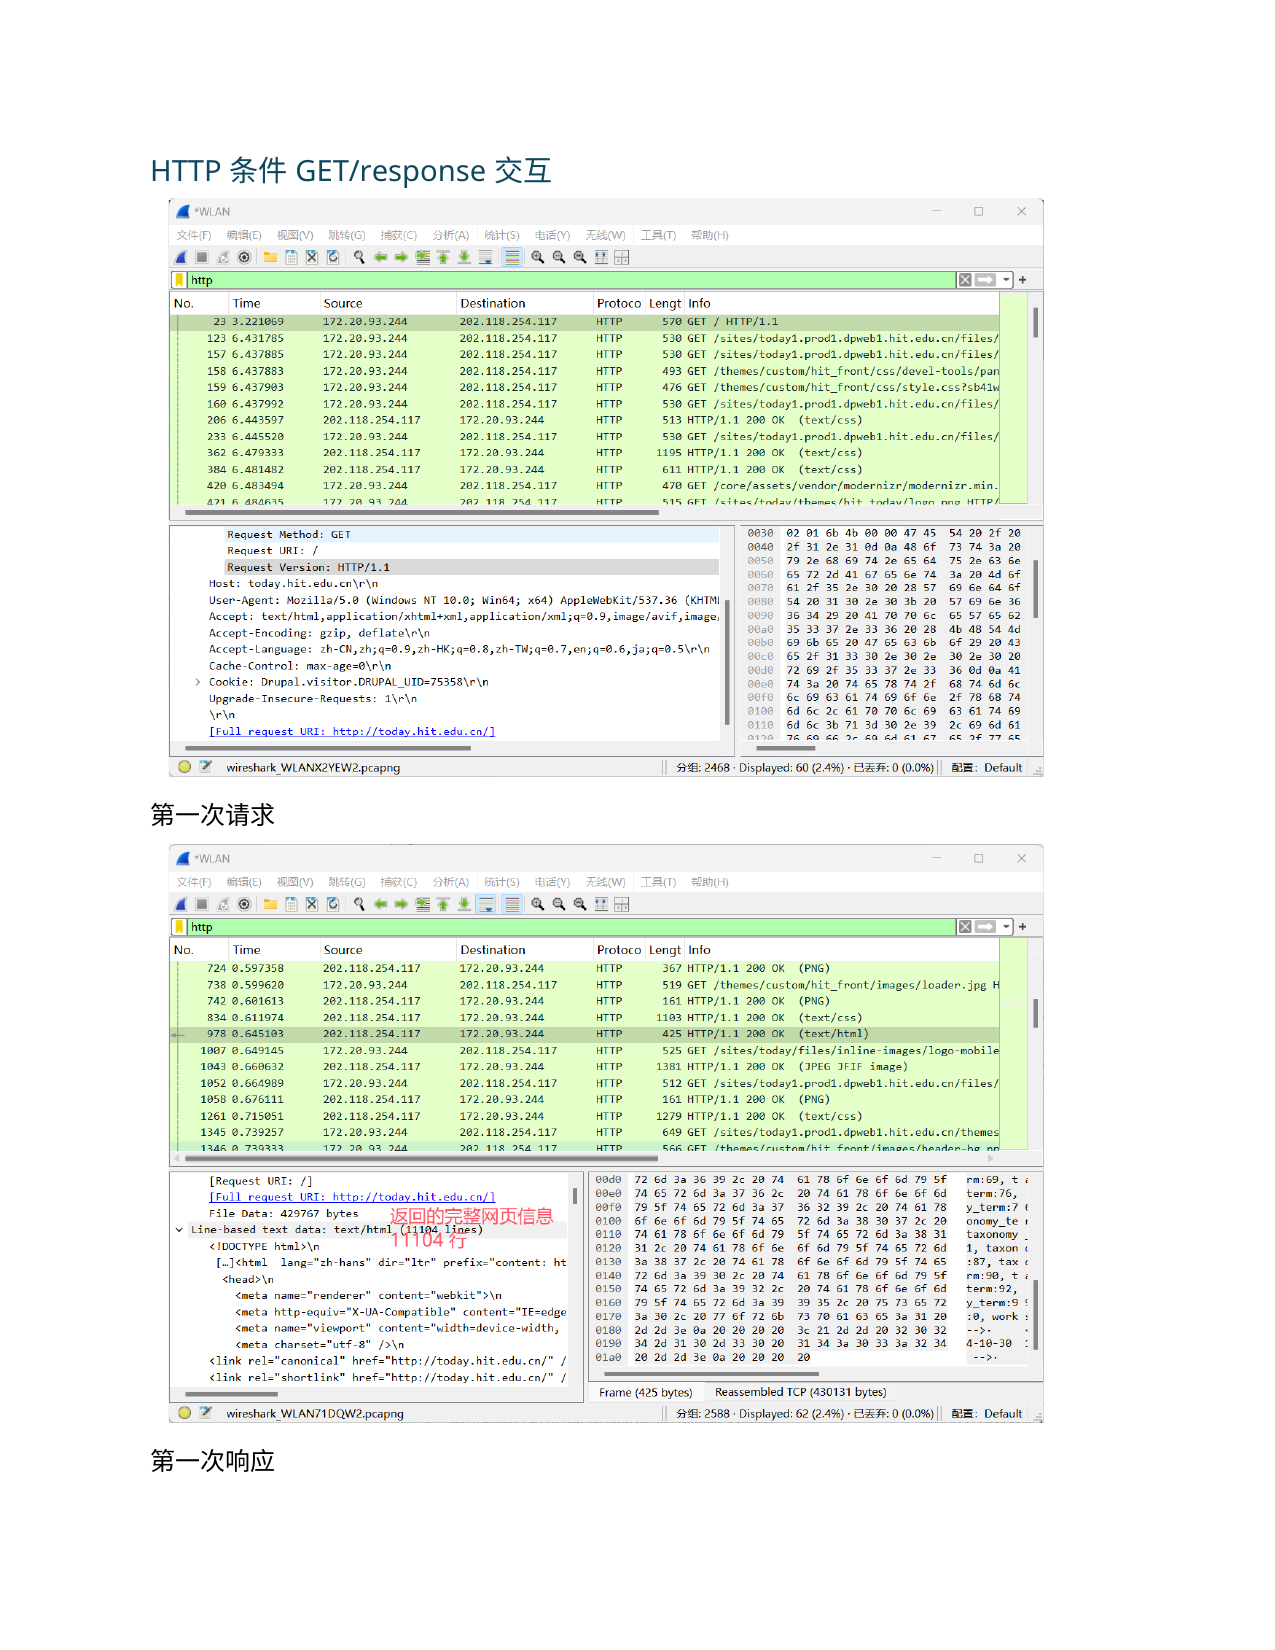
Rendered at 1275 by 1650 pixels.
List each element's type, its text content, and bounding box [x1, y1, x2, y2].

text 第一次响应 [150, 1444, 1125, 1478]
subtitle HTTP 条件 GET/response 交互 [150, 150, 1125, 190]
picture [168, 844, 1044, 1423]
text 第一次请求 [150, 798, 1125, 832]
picture [168, 198, 1044, 777]
